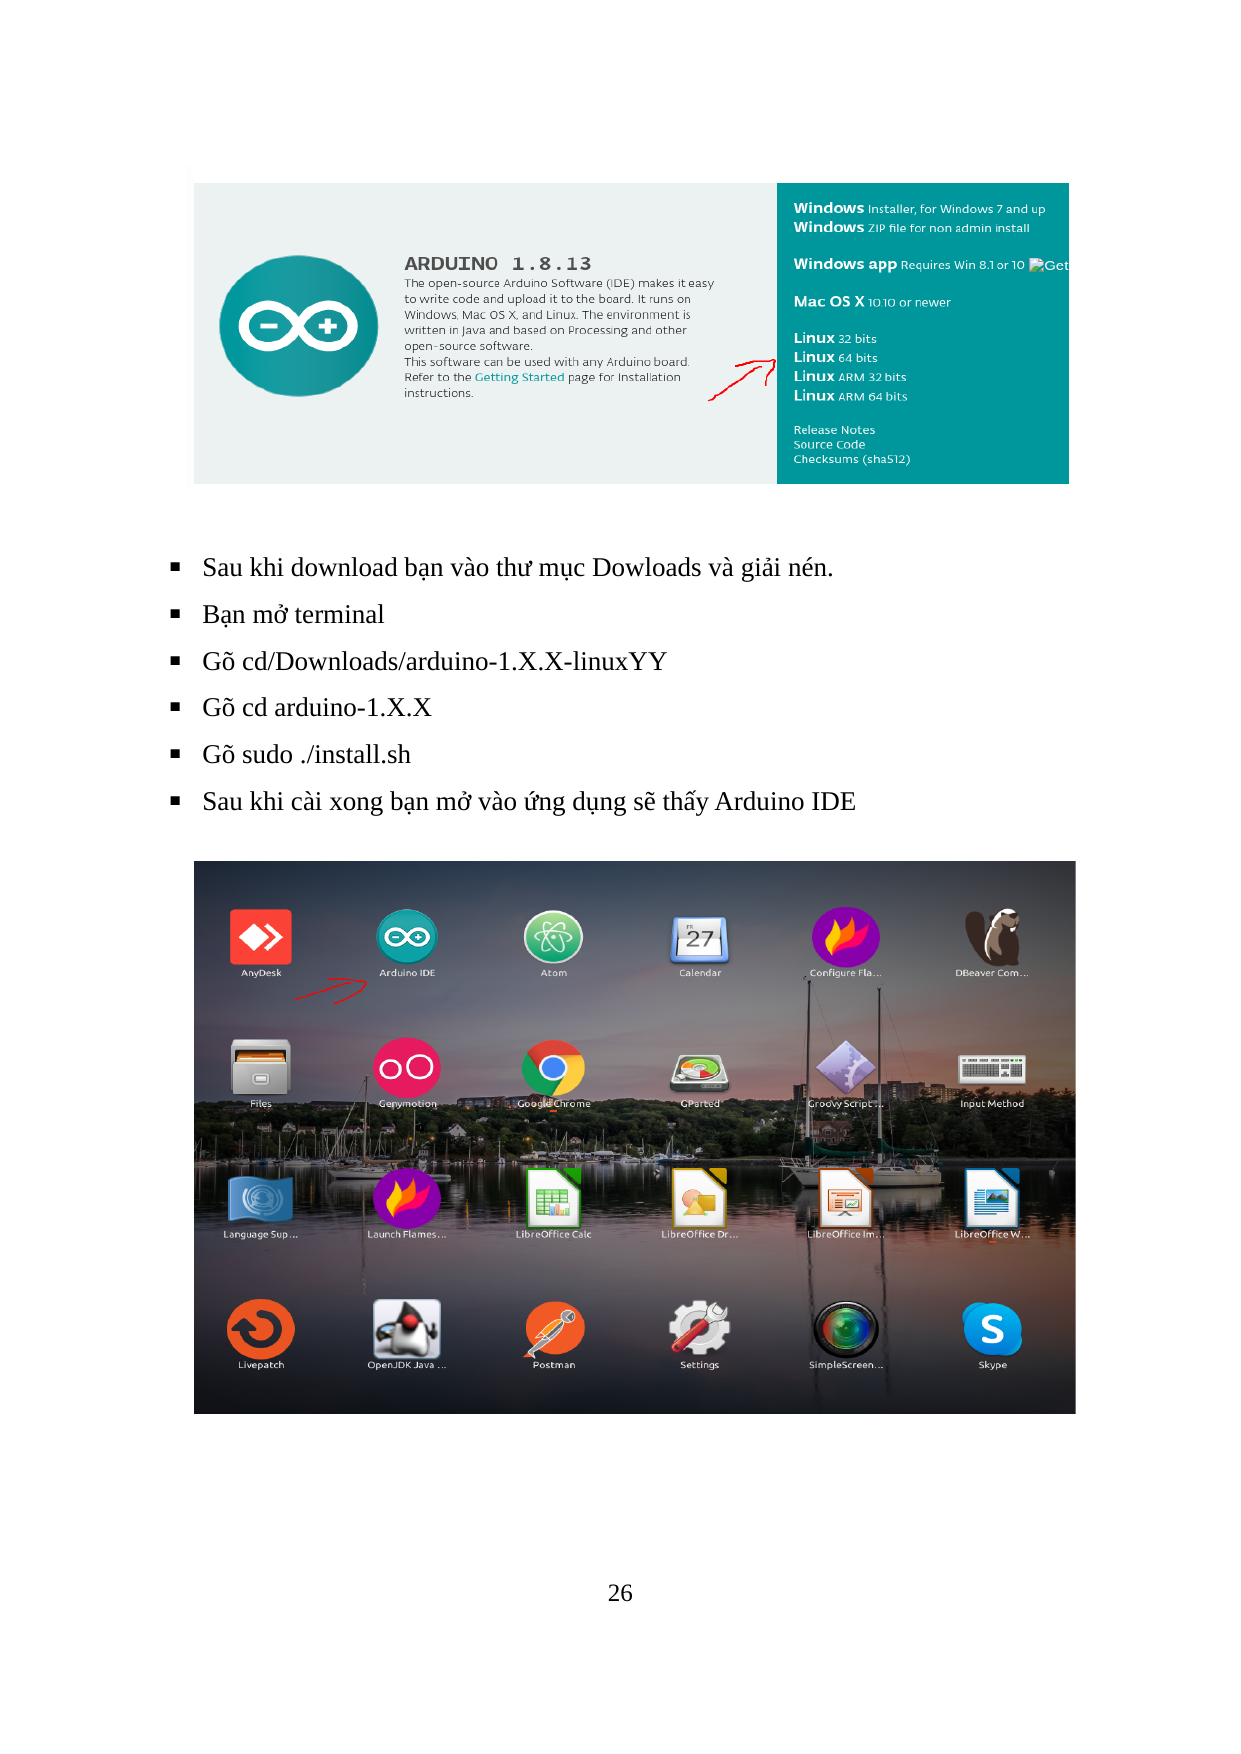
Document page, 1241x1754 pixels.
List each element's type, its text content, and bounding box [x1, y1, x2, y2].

list Gõ cd arduino-1.X.X [165, 691, 1122, 723]
list Sau khi cài xong bạn mở vào ứng dụng sẽ thấy Arduino IDE [165, 785, 1122, 816]
list Gõ sudo ./install.sh [165, 738, 1122, 769]
picture [187, 165, 1075, 489]
list Bạn mở terminal [165, 598, 1122, 629]
list Sau khi download bạn vào thư mục Dowloads và giải nén. [165, 551, 1122, 582]
list Gõ cd/Downloads/arduino-1.X.X-linuxYY [165, 644, 1122, 676]
picture [194, 861, 1076, 1414]
